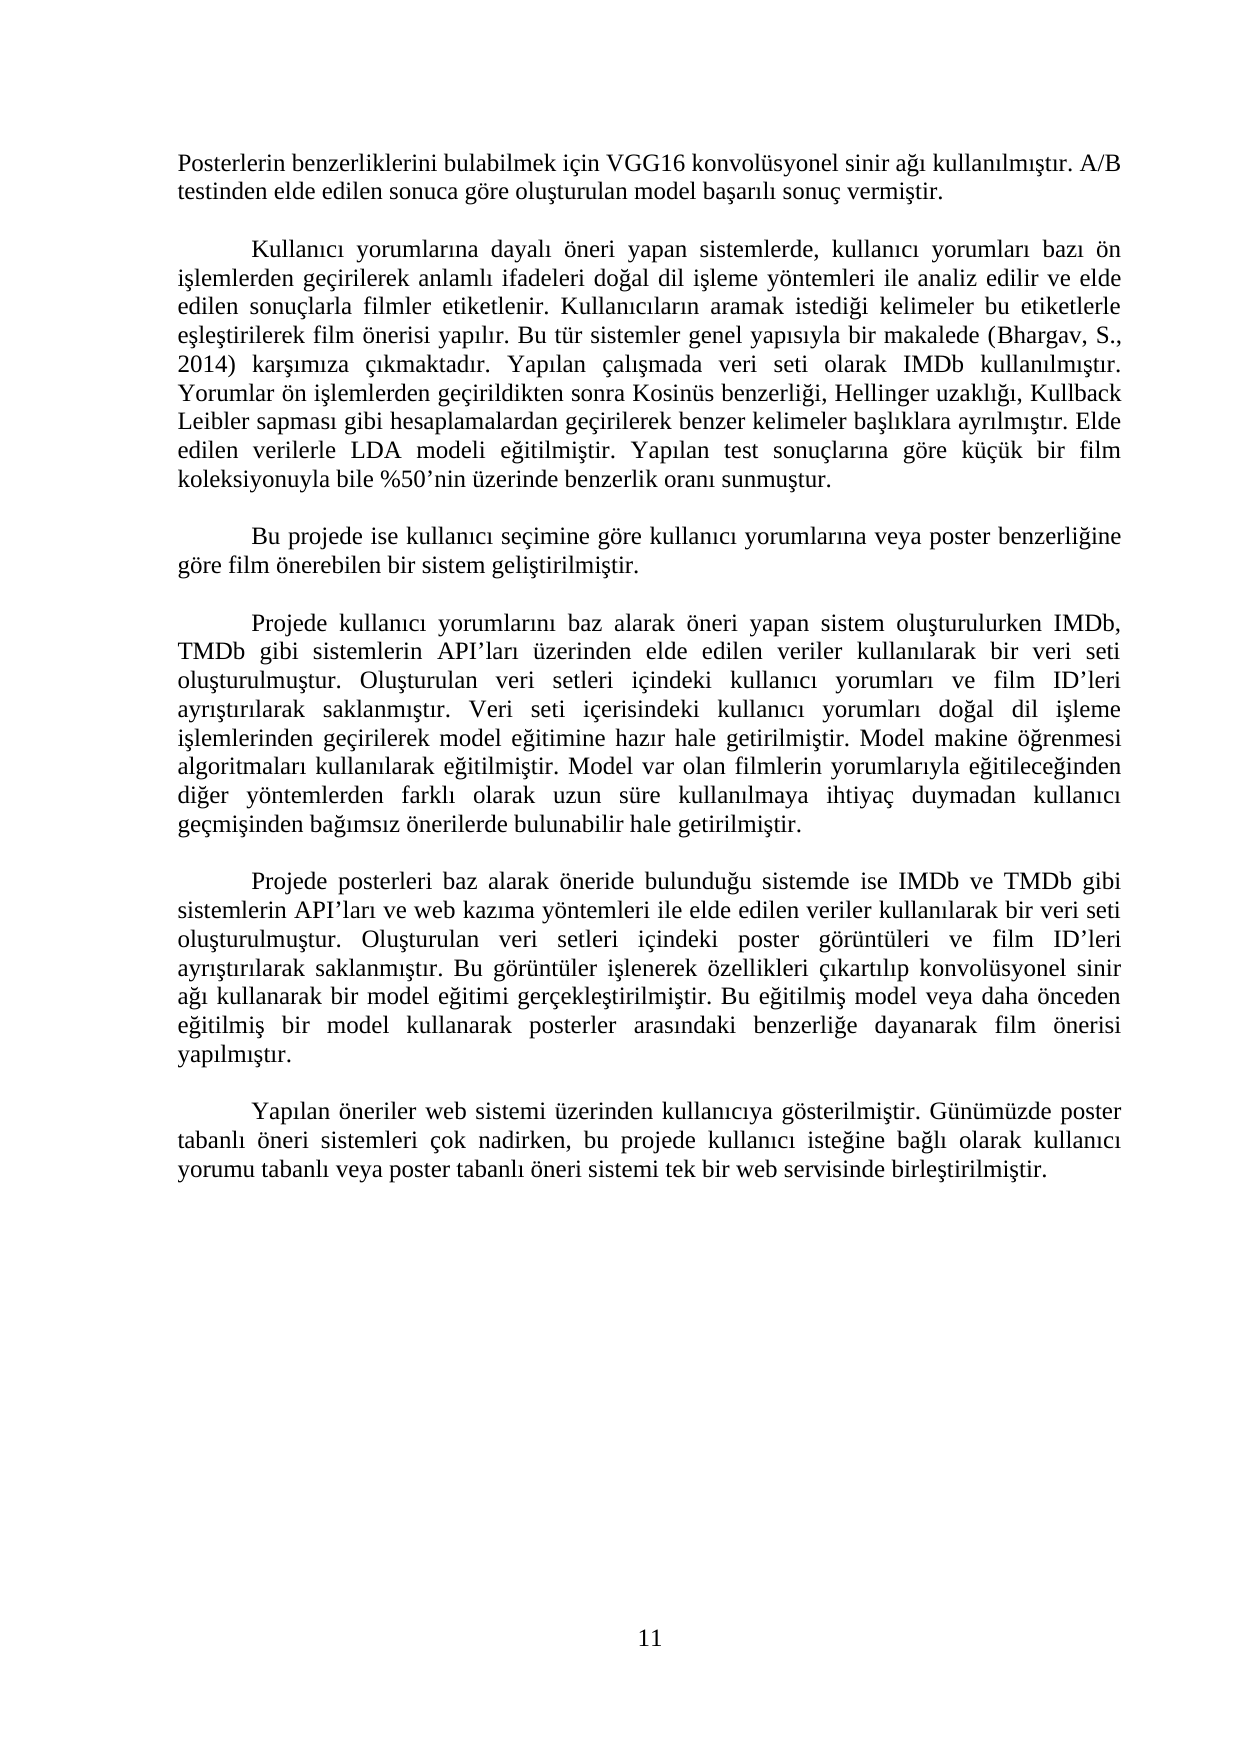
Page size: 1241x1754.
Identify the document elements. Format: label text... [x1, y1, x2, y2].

text Projede kullanıcı yorumlarını baz alarak öneri yapan sistem oluşturulurken IMDb, TMDb gibi sistemlerin API’ları üzerinden elde edilen veriler kullanılarak bir veri seti oluşturulmuştur. Oluşturulan veri setleri içindeki kullanıcı yorumları ve film ID’leri ayrıştırılarak saklanmıştır. Veri seti içerisindeki kullanıcı yorumları doğal dil işleme işlemlerinden geçirilerek model eğitimine hazır hale getirilmiştir. Model makine öğrenmesi algoritmaları kullanılarak eğitilmiştir. Model var olan filmlerin yorumlarıyla eğitileceğinden diğer yöntemlerden farklı olarak uzun süre kullanılmaya ihtiyaç duymadan kullanıcı geçmişinden bağımsız önerilerde bulunabilir hale getirilmiştir. [177, 608, 1122, 838]
text Kullanıcı yorumlarına dayalı öneri yapan sistemlerde, kullanıcı yorumları bazı ön işlemlerden geçirilerek anlamlı ifadeleri doğal dil işleme yöntemleri ile analiz edilir ve elde edilen sonuçlarla filmler etiketlenir. Kullanıcıların aramak istediği kelimeler bu etiketlerle eşleştirilerek film önerisi yapılır. Bu tür sistemler genel yapısıyla bir makalede (Bhargav, S., 2014) karşımıza çıkmaktadır. Yapılan çalışmada veri seti olarak IMDb kullanılmıştır. Yorumlar ön işlemlerden geçirildikten sonra Kosinüs benzerliği, Hellinger uzaklığı, Kullback Leibler sapması gibi hesaplamalardan geçirilerek benzer kelimeler başlıklara ayrılmıştır. Elde edilen verilerle LDA modeli eğitilmiştir. Yapılan test sonuçlarına göre küçük bir film koleksiyonuyla bile %50’nin üzerinde benzerlik oranı sunmuştur. [177, 234, 1122, 493]
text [177, 148, 1122, 205]
text Yapılan öneriler web sistemi üzerinden kullanıcıya gösterilmiştir. Günümüzde poster tabanlı öneri sistemleri çok nadirken, bu projede kullanıcı isteğine bağlı olarak kullanıcı yorumu tabanlı veya poster tabanlı öneri sistemi tek bir web servisinde birleştirilmiştir. [177, 1096, 1122, 1183]
text Projede posterleri baz alarak öneride bulunduğu sistemde ise IMDb ve TMDb gibi sistemlerin API’ları ve web kazıma yöntemleri ile elde edilen veriler kullanılarak bir veri seti oluşturulmuştur. Oluşturulan veri setleri içindeki poster görüntüleri ve film ID’leri ayrıştırılarak saklanmıştır. Bu görüntüler işlenerek özellikleri çıkartılıp konvolüsyonel sinir ağı kullanarak bir model eğitimi gerçekleştirilmiştir. Bu eğitilmiş model veya daha önceden eğitilmiş bir model kullanarak posterler arasındaki benzerliğe dayanarak film önerisi yapılmıştır. [177, 866, 1122, 1068]
text Bu projede ise kullanıcı seçimine göre kullanıcı yorumlarına veya poster benzerliğine göre film önerebilen bir sistem geliştirilmiştir. [177, 521, 1122, 579]
